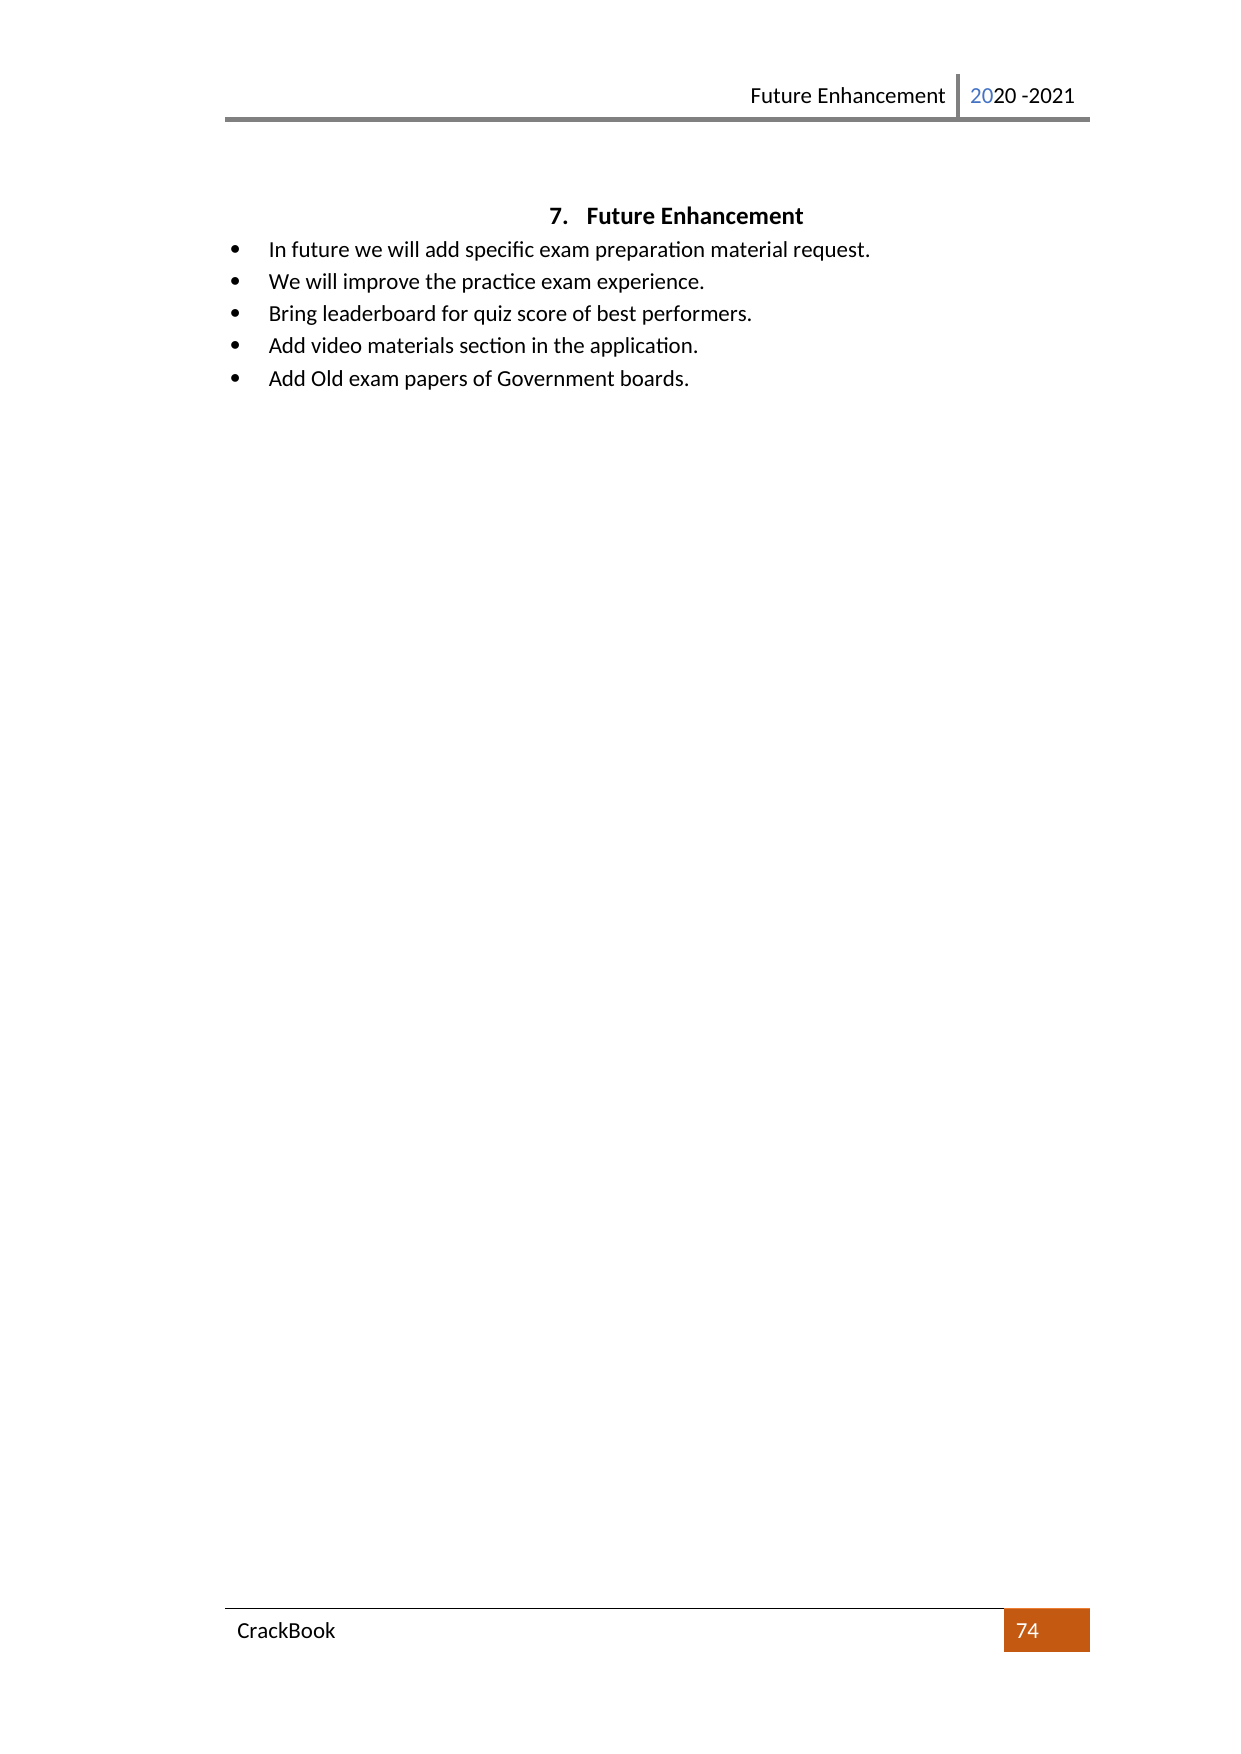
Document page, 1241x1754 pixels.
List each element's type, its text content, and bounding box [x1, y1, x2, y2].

list We will improve the practice exam experience. [231, 267, 1090, 295]
subtitle Future Enhancement [262, 200, 1090, 231]
list Add Old exam papers of Government boards. [231, 364, 1090, 392]
list Bring leaderboard for quiz score of best performers. [231, 299, 1090, 327]
list Add video materials section in the application. [231, 332, 1090, 359]
list In future we will add specific exam preparation material request. [231, 235, 1090, 263]
